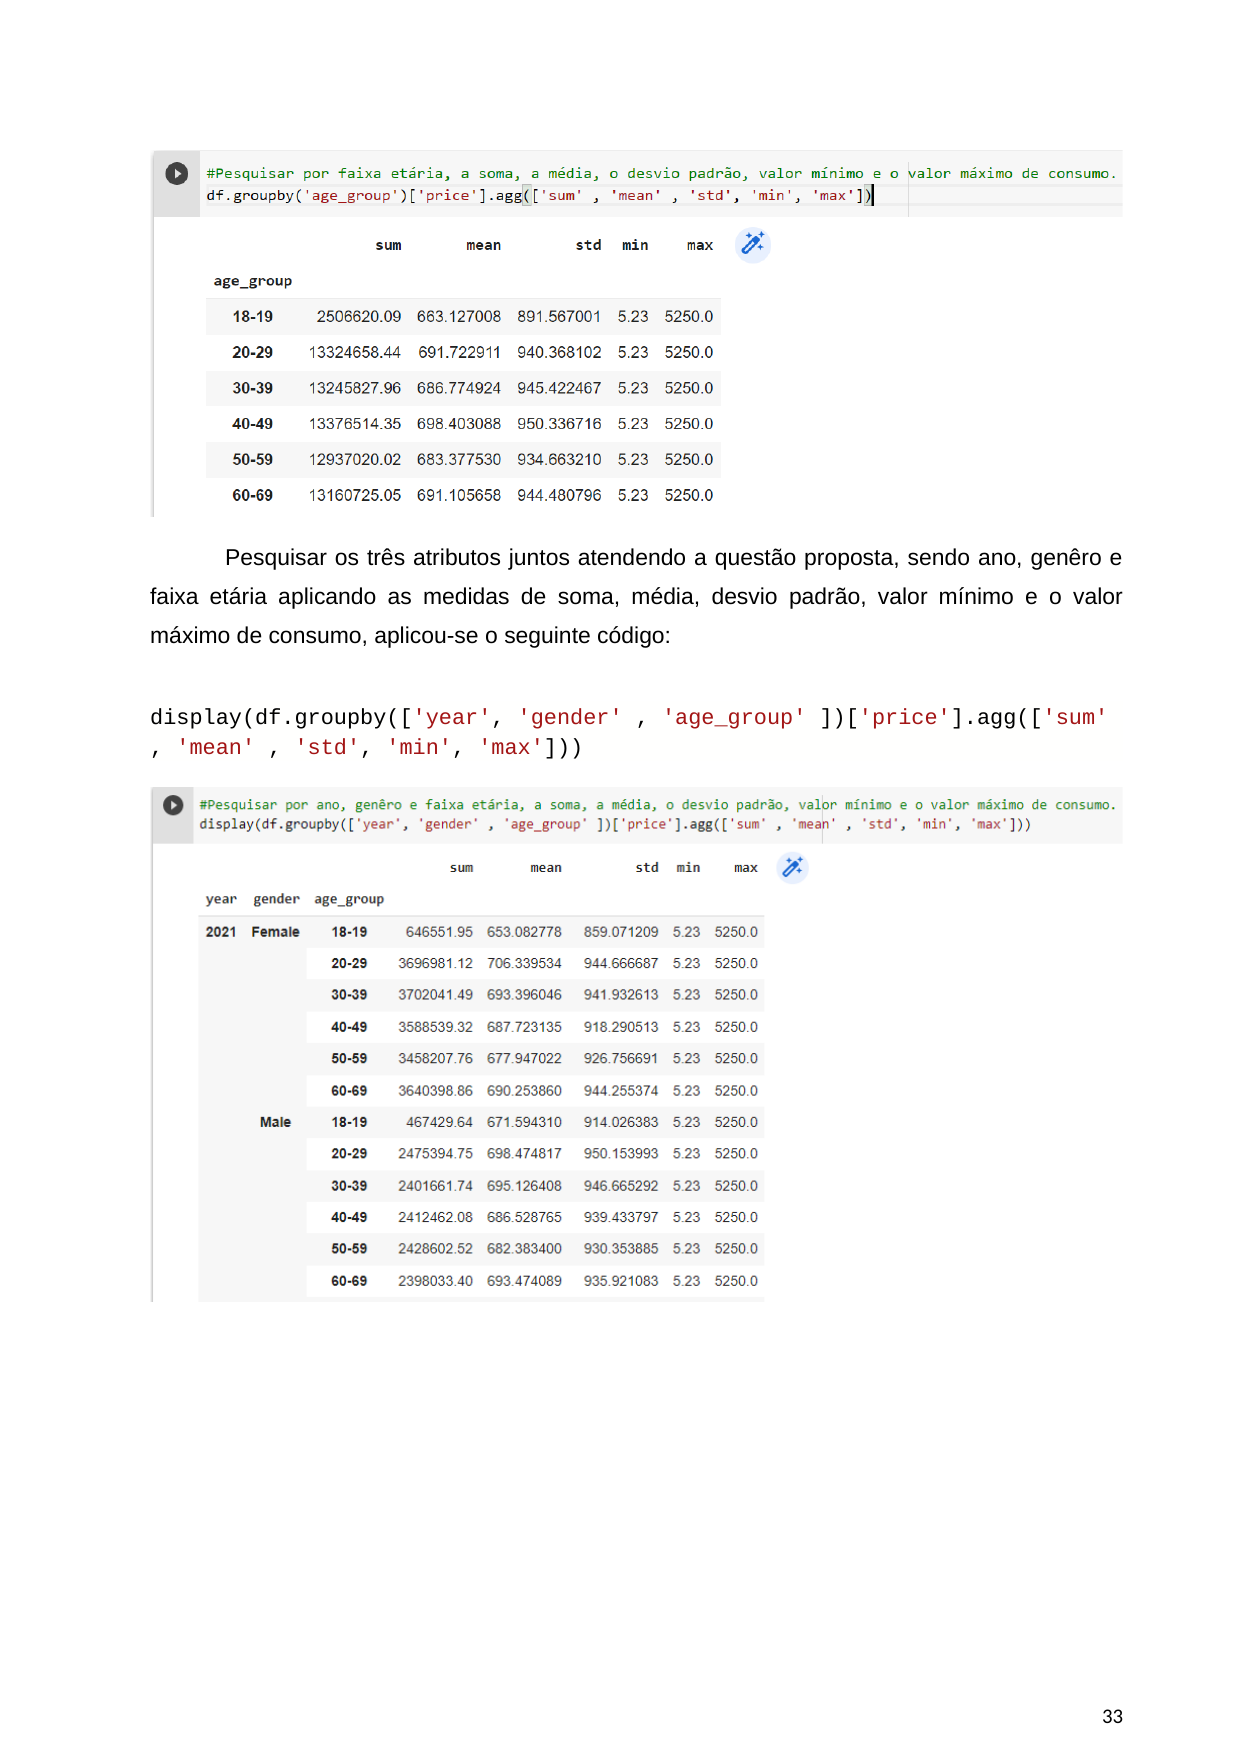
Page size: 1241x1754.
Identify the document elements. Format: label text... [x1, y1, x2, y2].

picture [150, 787, 1123, 1302]
text display(df.groupby(['year', 'gender' , 'age_group' ])['price'].agg(['sum' , 'mean' , 'std', 'min', 'max'])) [150, 701, 1123, 761]
picture [150, 150, 1123, 517]
text Pesquisar os três atributos juntos atendendo a questão proposta, sendo ano, genêro e faixa etária aplicando as medidas de soma, média, desvio padrão, valor mínimo e o valor máximo de consumo, aplicou-se o seguinte código: [150, 543, 1123, 649]
